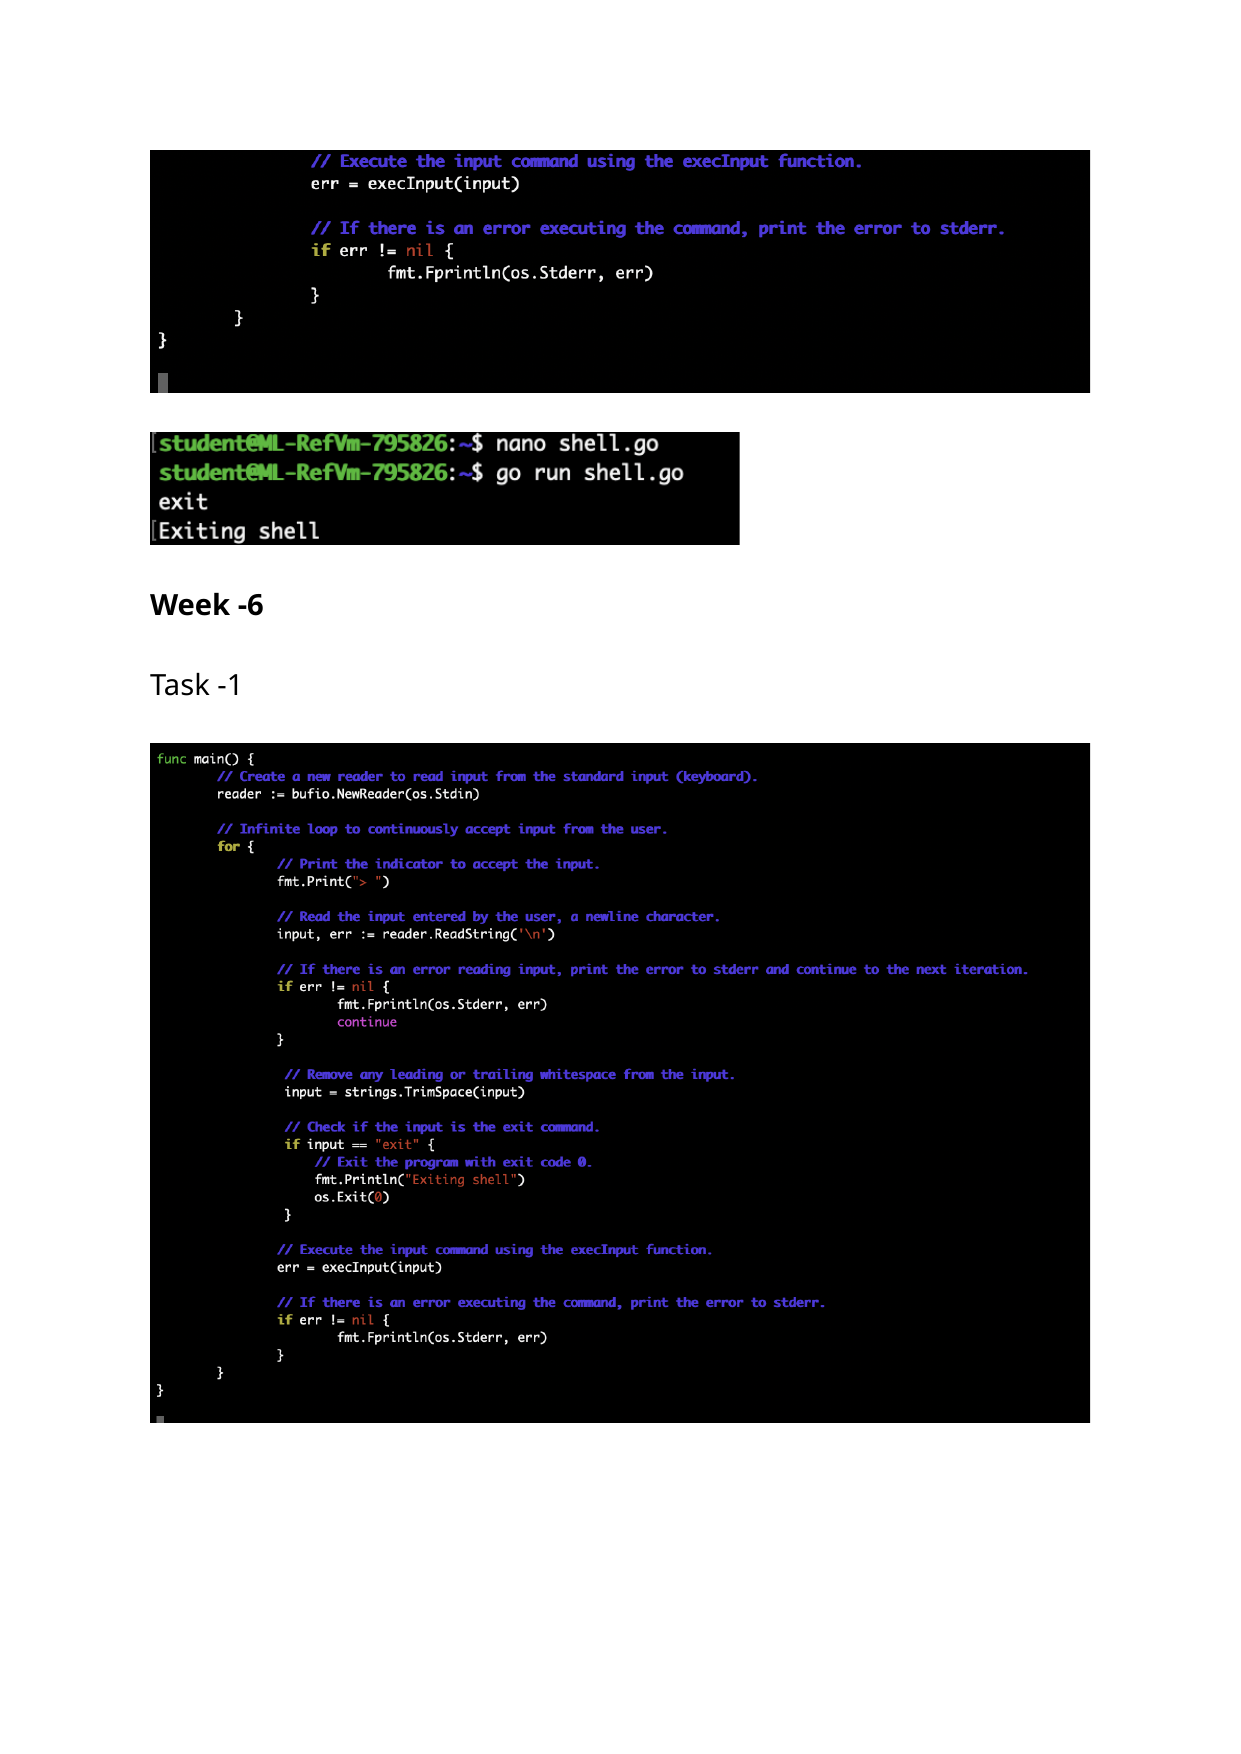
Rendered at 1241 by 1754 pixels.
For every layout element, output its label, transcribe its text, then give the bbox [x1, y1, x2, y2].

text Week -6 [150, 584, 1090, 624]
picture [150, 150, 1091, 393]
picture [150, 432, 740, 545]
text Task -1 [150, 664, 1090, 703]
picture [150, 743, 1091, 1423]
